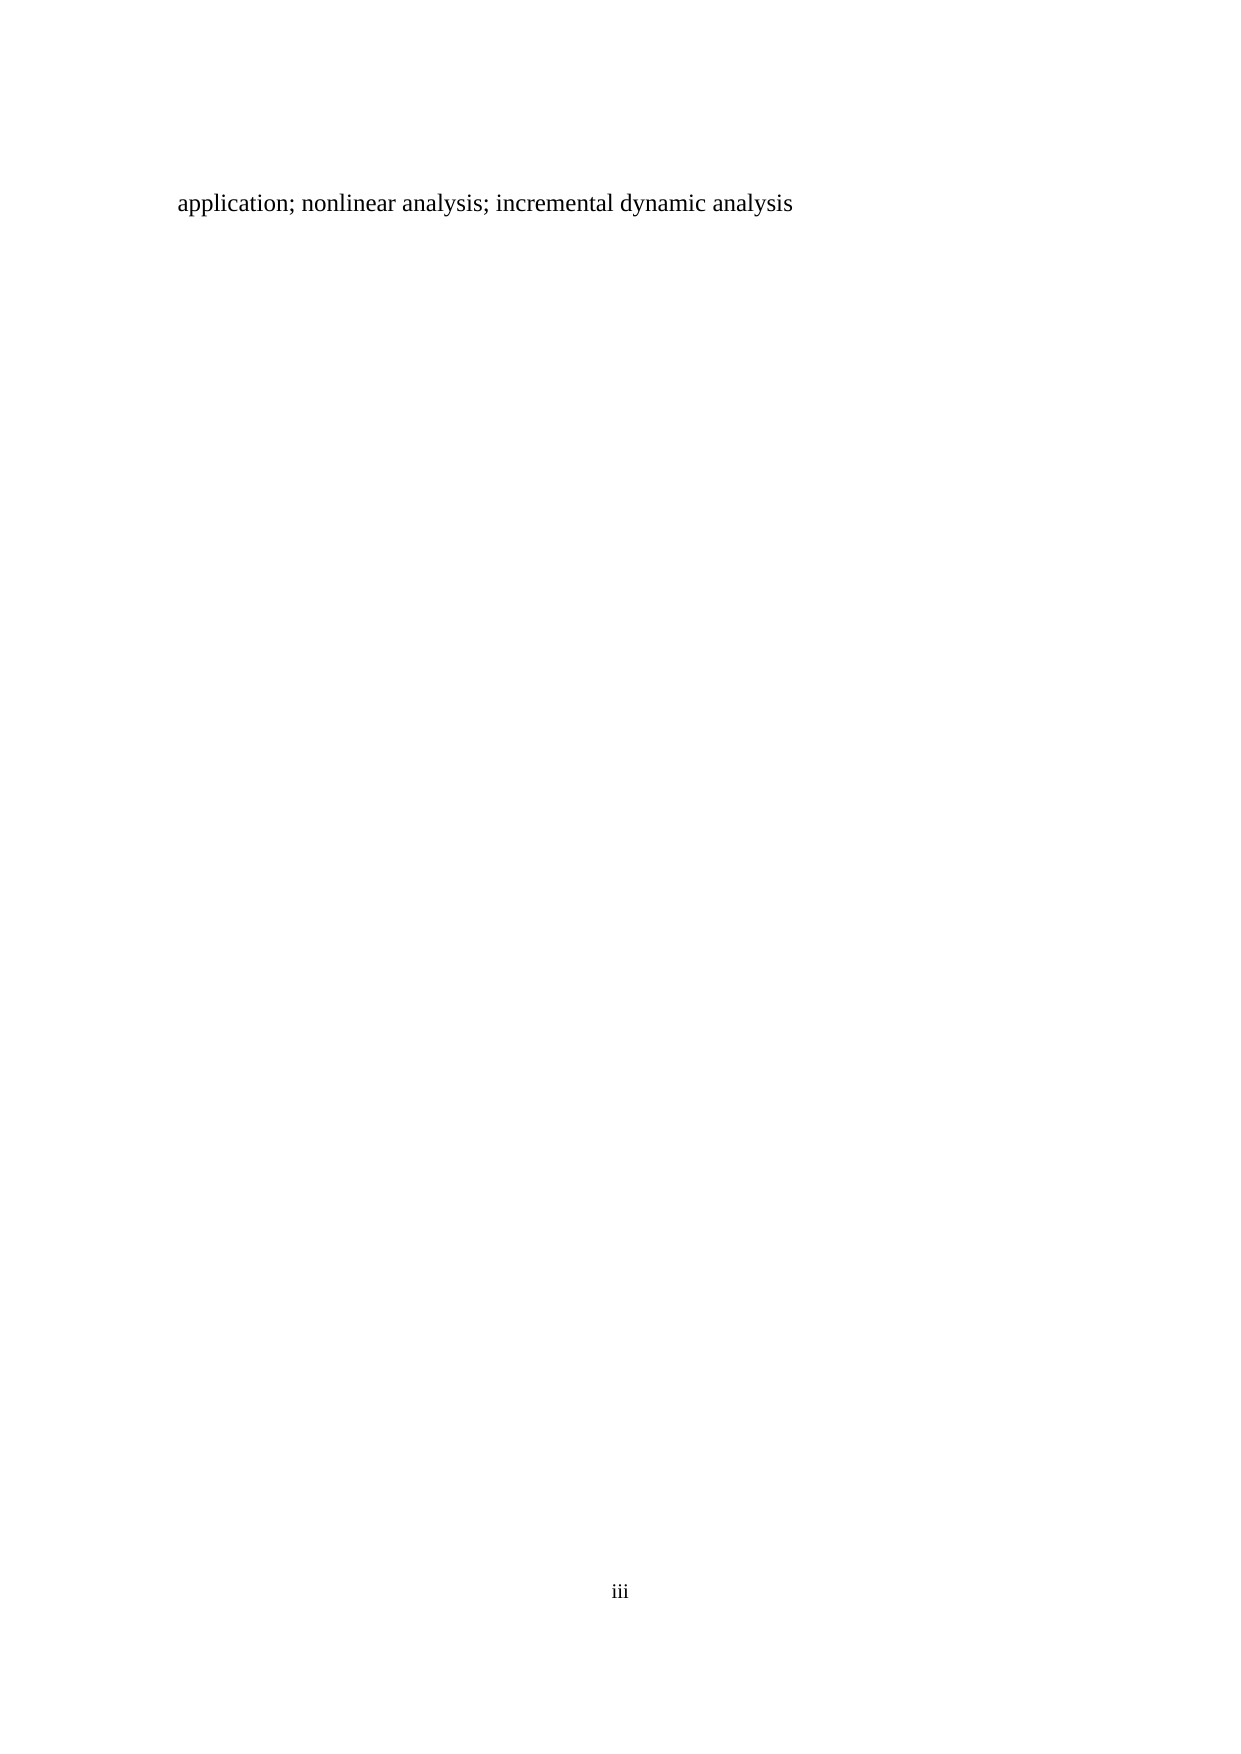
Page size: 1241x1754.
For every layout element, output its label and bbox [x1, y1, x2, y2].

text [177, 184, 1063, 222]
